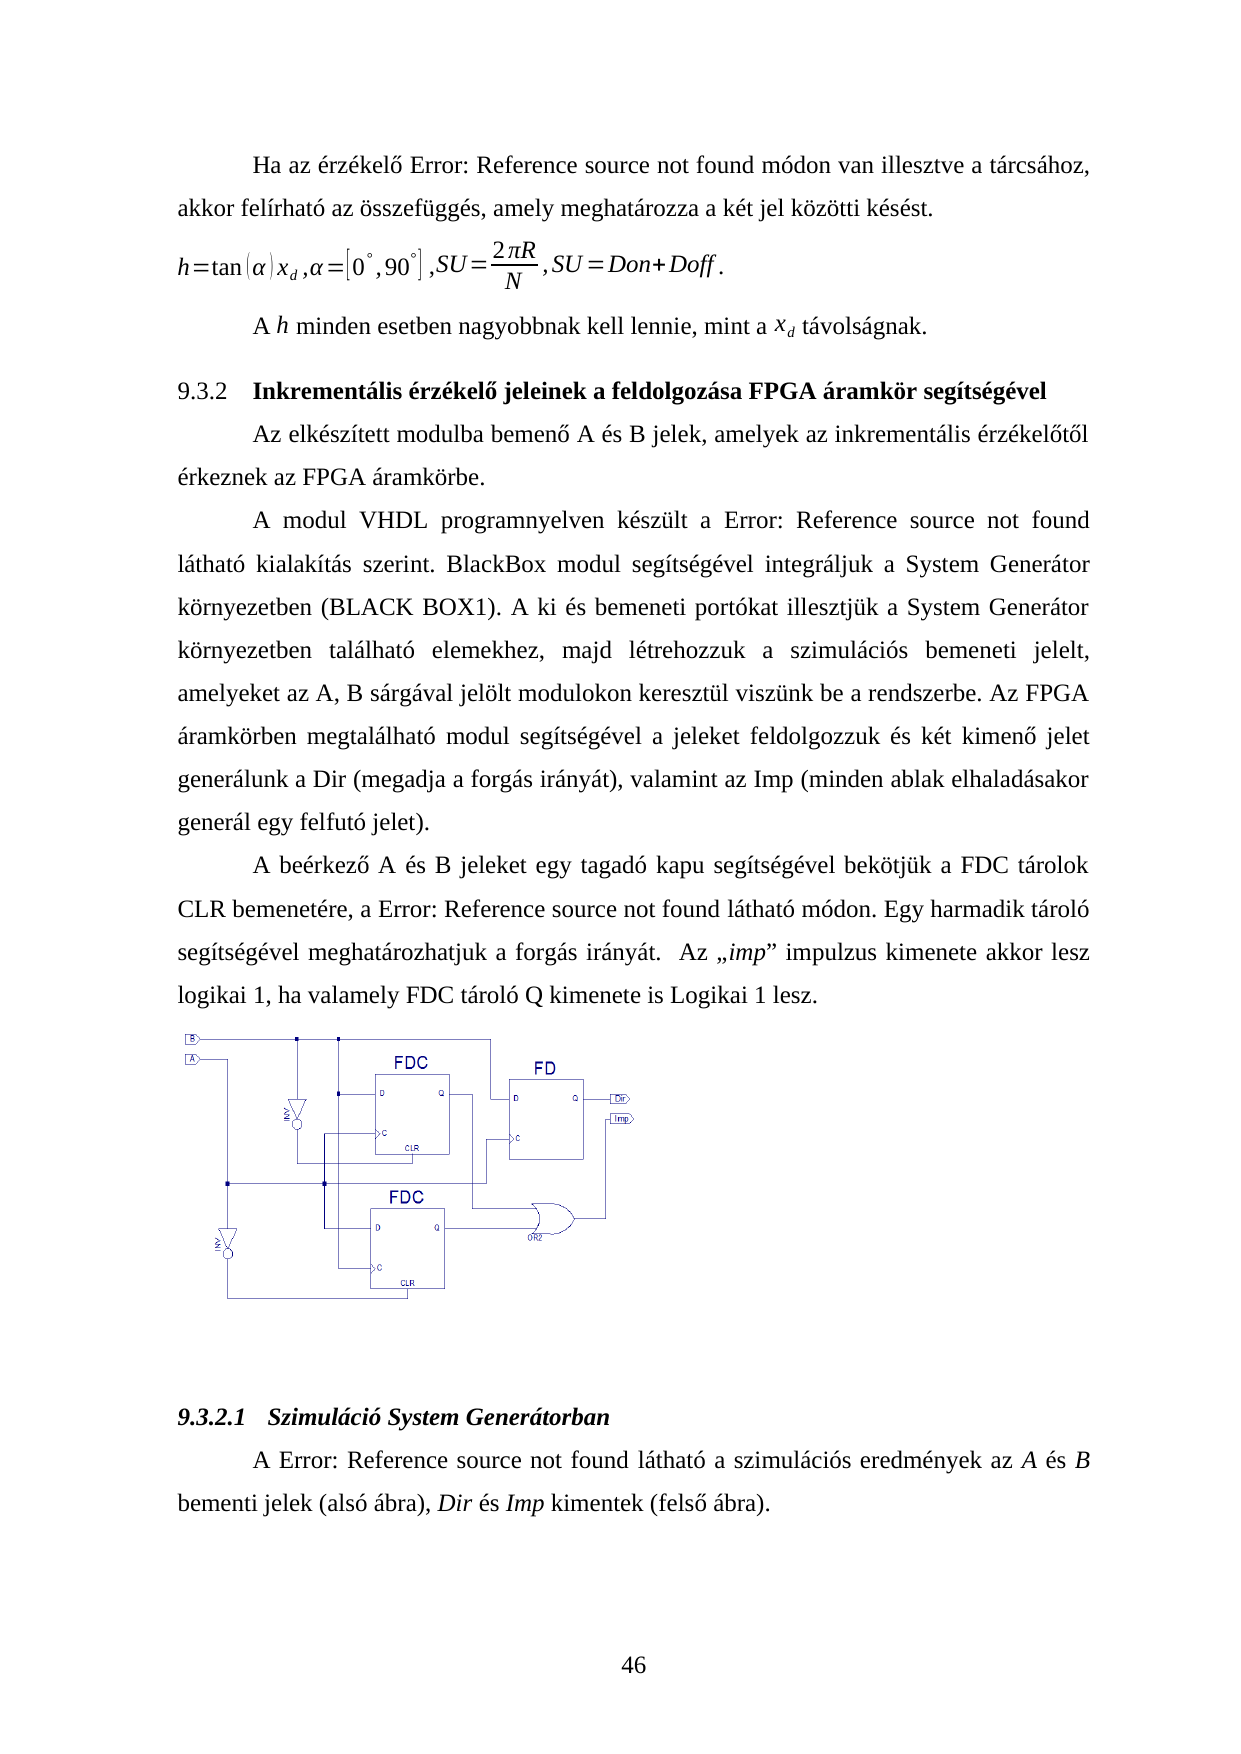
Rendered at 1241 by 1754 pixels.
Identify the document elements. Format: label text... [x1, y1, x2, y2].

text ,. [177, 236, 1090, 295]
subtitle Inkrementális érzékelő jeleinek a feldolgozása FPGA áramkör segítségével [177, 376, 1090, 405]
text A minden esetben nagyobbnak kell lennie, mint a távolságnak. [177, 309, 1090, 341]
text Ha az érzékelő Kép. 3.21 módon van illesztve a tárcsához, akkor felírható az összefüggés, amely meghatározza a két jel közötti késést. [177, 150, 1090, 222]
text A Kép. 3.24 látható a szimulációs eredmények az A és B bementi jelek (alsó ábra), Dir és Imp kimentek (felső ábra). [177, 1445, 1090, 1517]
subtitle Szimuláció System Generátorban [177, 1402, 1090, 1431]
text Az elkészített modulba bemenő A és B jelek, amelyek az inkrementális érzékelőtől érkeznek az FPGA áramkörbe. [177, 419, 1090, 491]
text A beérkező A és B jeleket egy tagadó kapu segítségével bekötjük a FDC tárolok CLR bemenetére, a Kép. 3.22 látható módon. Egy harmadik tároló segítségével meghatározhatjuk a forgás irányát. Az „imp” impulzus kimenete akkor lesz logikai 1, ha valamely FDC tároló Q kimenete is Logikai 1 lesz. [177, 851, 1090, 1009]
text A modul VHDL programnyelven készült a Kép. 3.22 látható kialakítás szerint. BlackBox modul segítségével integráljuk a System Generátor környezetben (BLACK BOX1). A ki és bemeneti portókat illesztjük a System Generátor környezetben található elemekhez, majd létrehozzuk a szimulációs bemeneti jelelt, amelyeket az A, B sárgával jelölt modulokon keresztül viszünk be a rendszerbe. Az FPGA áramkörben megtalálható modul segítségével a jeleket feldolgozzuk és két kimenő jelet generálunk a Dir (megadja a forgás irányát), valamint az Imp (minden ablak elhaladásakor generál egy felfutó jelet). [177, 506, 1090, 836]
